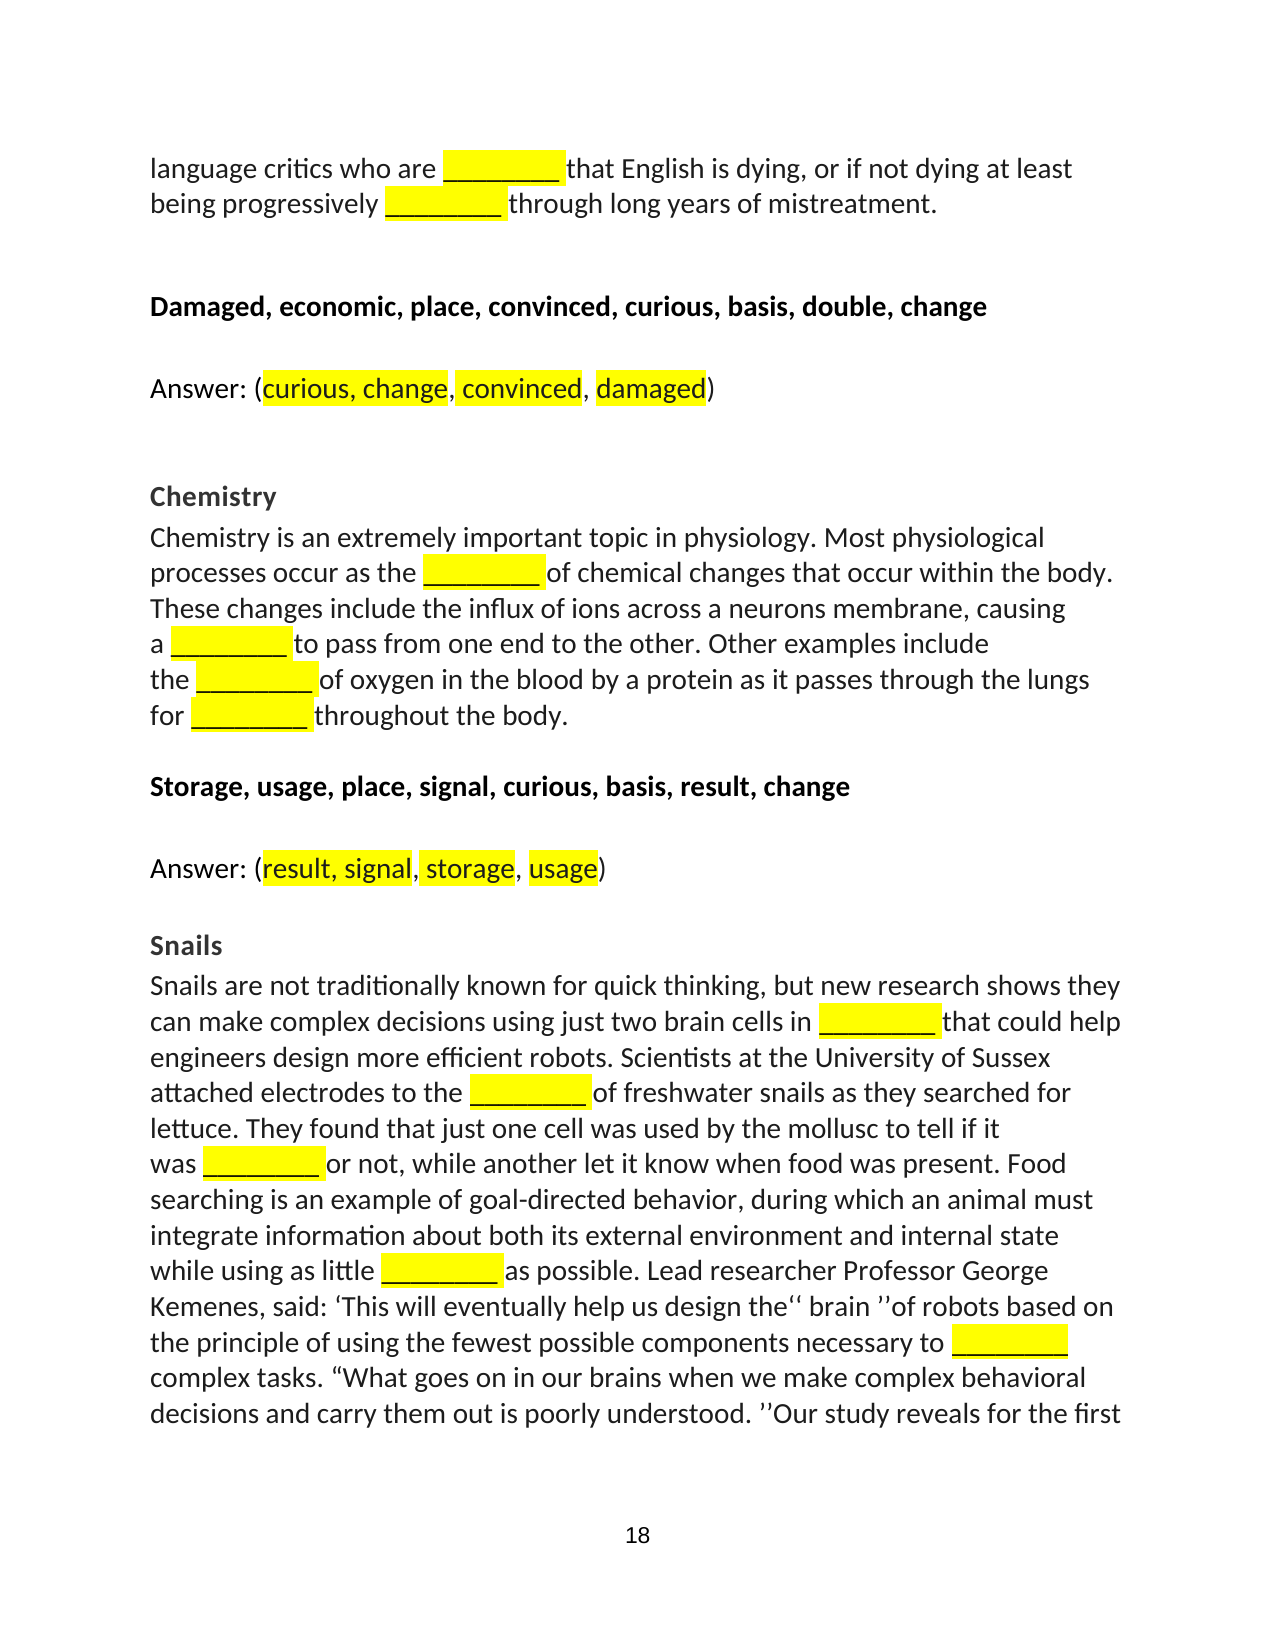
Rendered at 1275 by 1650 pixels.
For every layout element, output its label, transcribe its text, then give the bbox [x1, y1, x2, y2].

text Answer: (result, signal, storage, usage) [150, 850, 263, 886]
text Answer: (result, signal, storage, usage) [598, 850, 1125, 886]
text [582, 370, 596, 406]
subtitle Chemistry [150, 478, 1125, 513]
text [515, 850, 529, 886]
text Answer: (curious, change, convinced, damaged) [706, 370, 1125, 406]
text Chemistry is an extremely important topic in physiology. Most physiological processes occur as the ________ of chemical changes that occur within the body. These changes include the influx of ions across a neurons membrane, causing a ________ to pass from one end to the other. Other examples include the ________ of oxygen in the blood by a protein as it passes through the lungs for ________ throughout the body. [150, 519, 1125, 732]
text Damaged, economic, place, convinced, curious, basis, double, change [150, 288, 1125, 324]
subtitle Snails [150, 927, 1125, 962]
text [150, 967, 1125, 1431]
text Storage, usage, place, signal, curious, basis, result, change [150, 768, 1125, 804]
text Answer: (curious, change, convinced, damaged) [150, 370, 263, 406]
